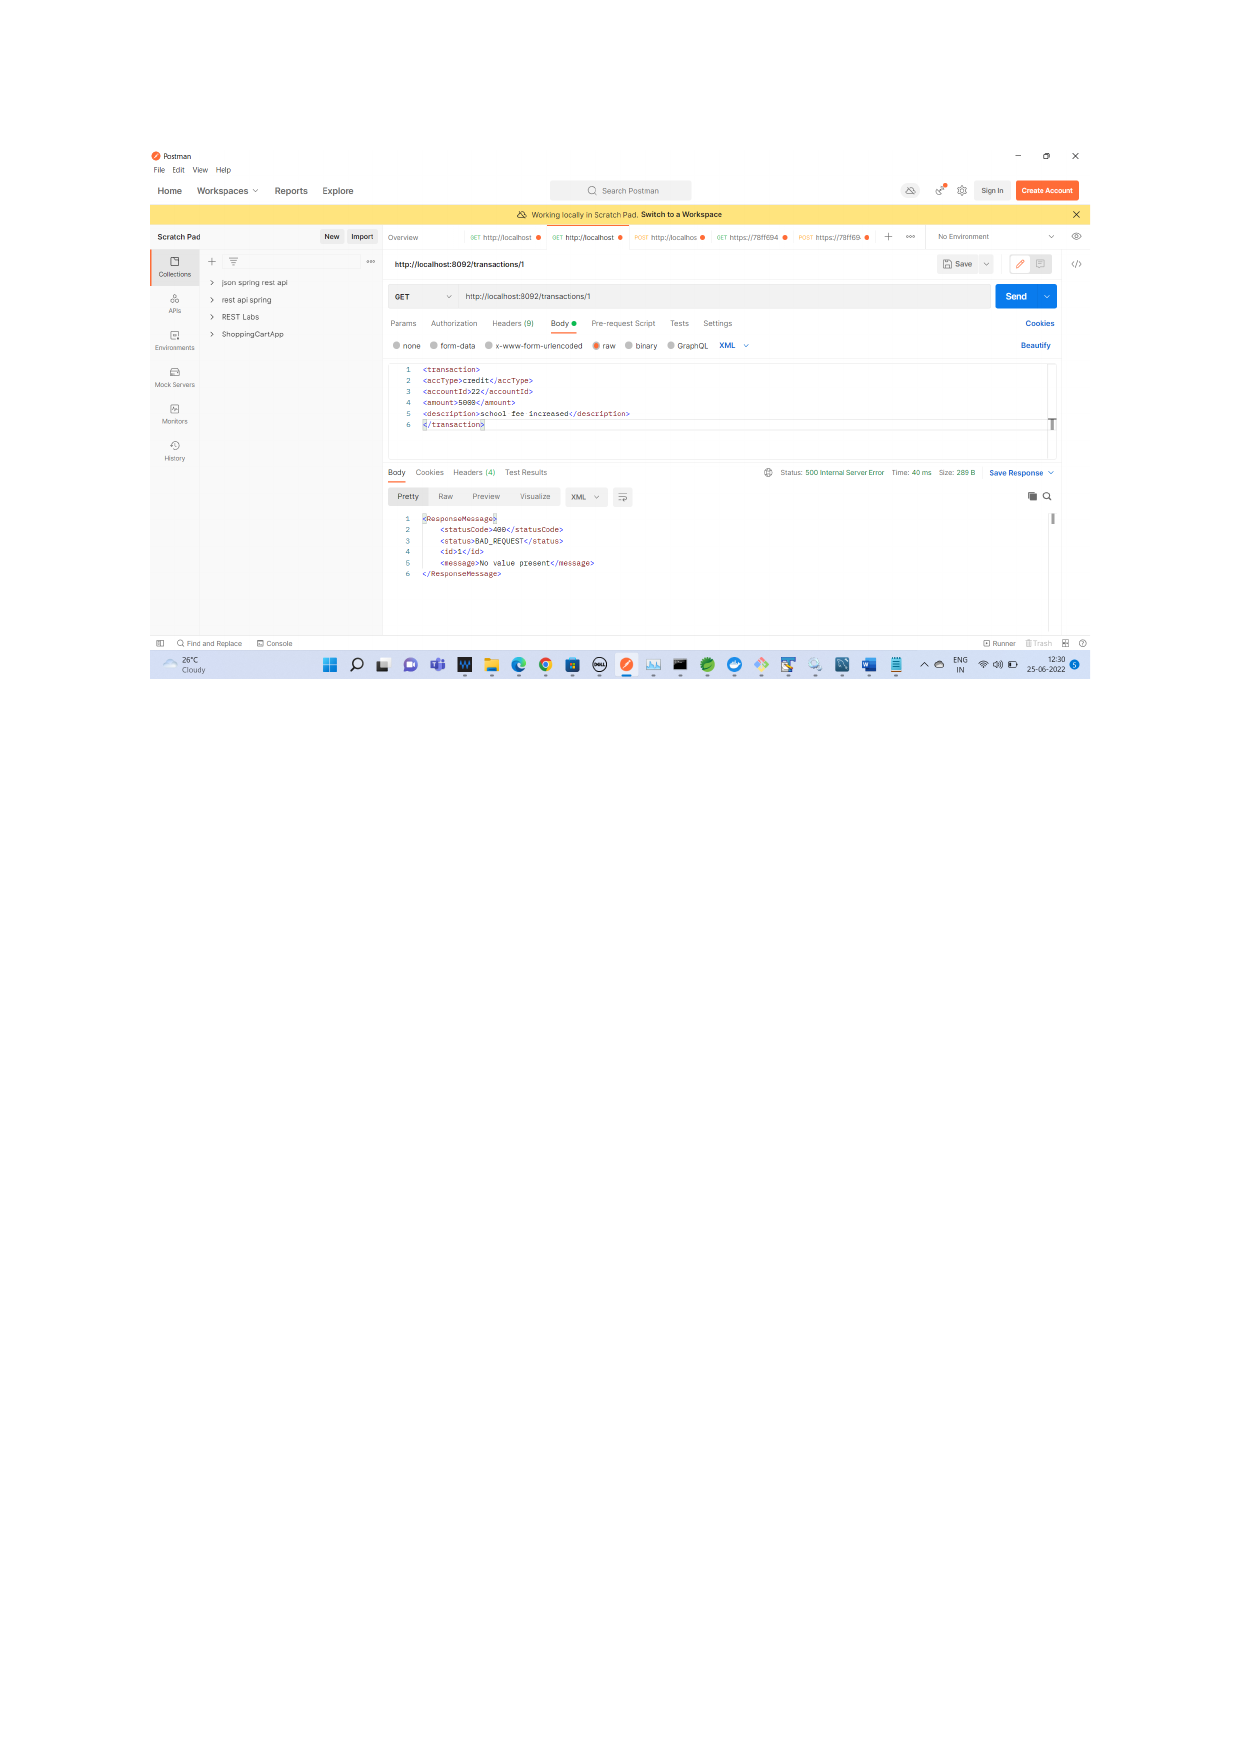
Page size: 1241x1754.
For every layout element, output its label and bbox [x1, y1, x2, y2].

picture [150, 150, 1091, 679]
